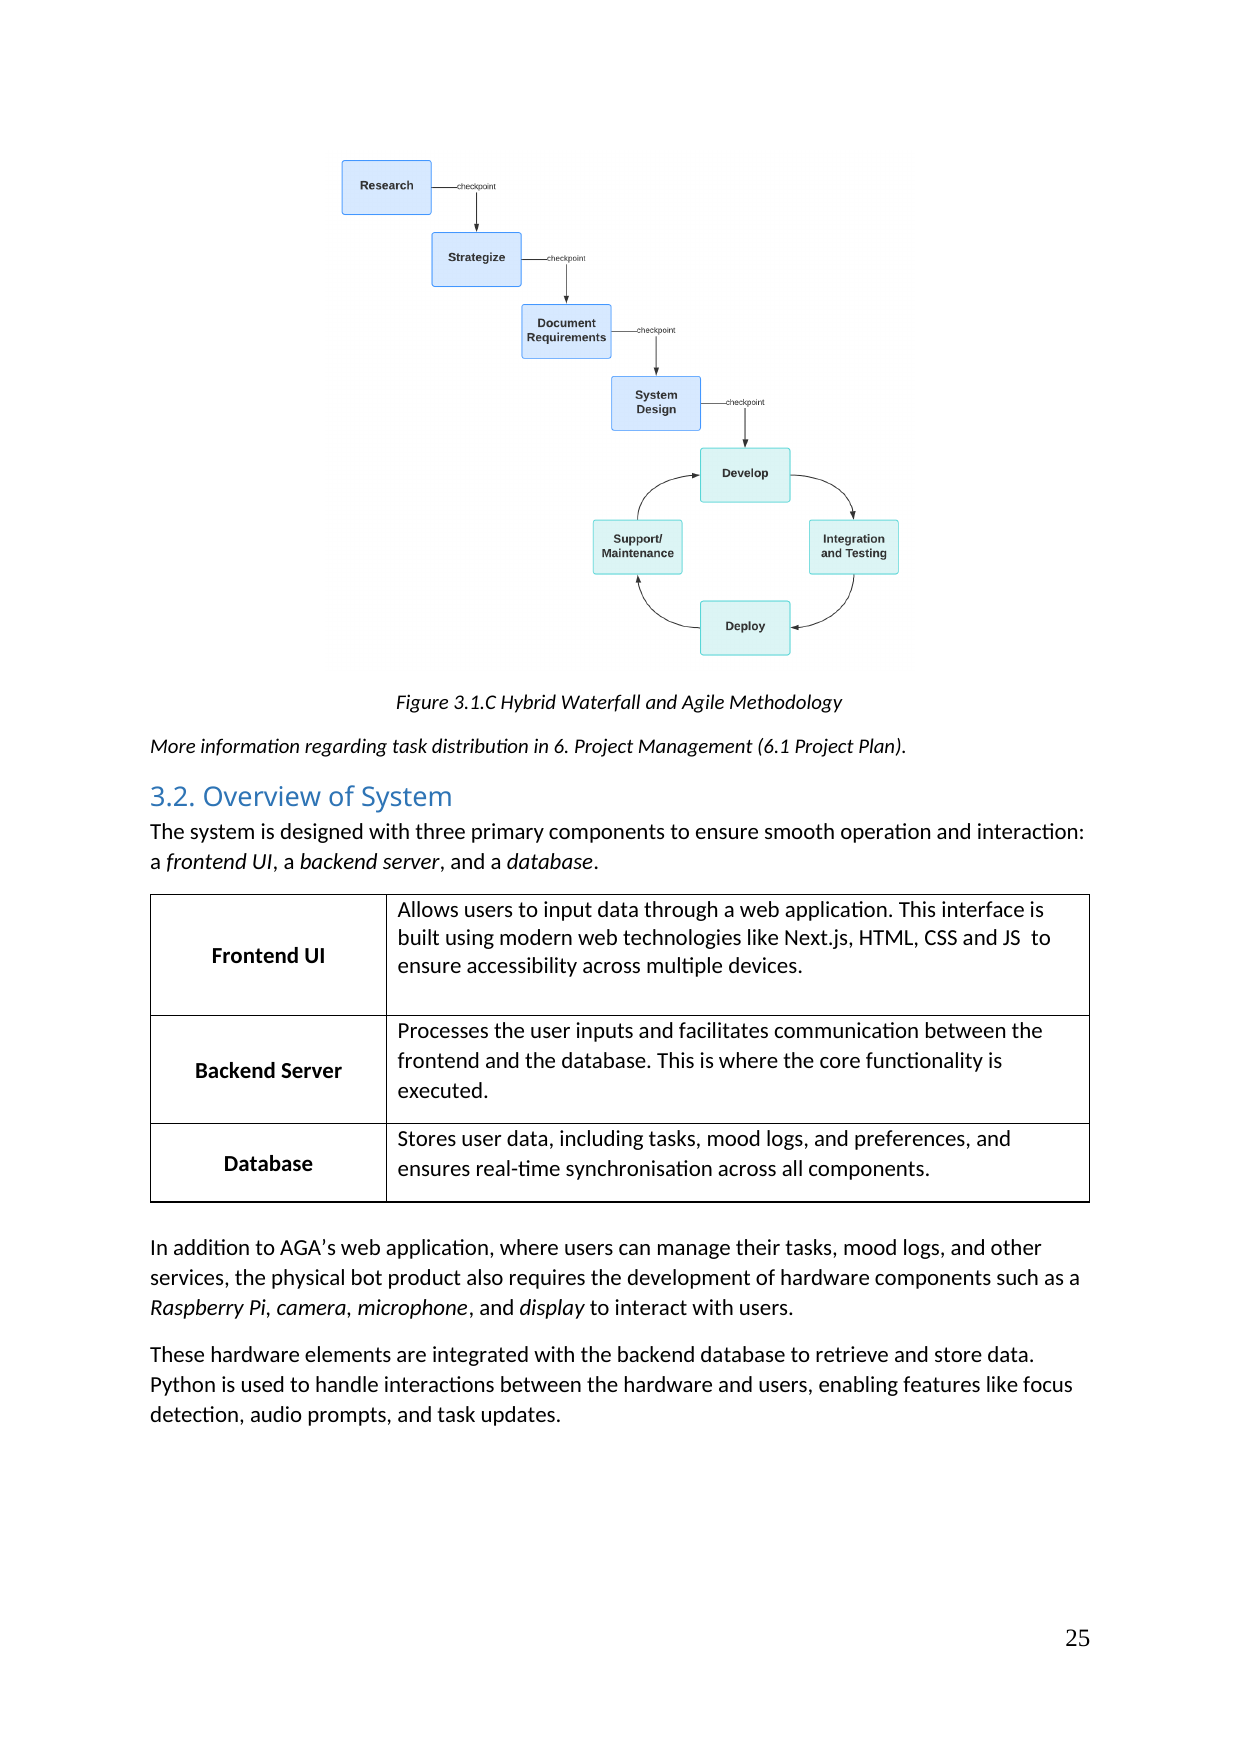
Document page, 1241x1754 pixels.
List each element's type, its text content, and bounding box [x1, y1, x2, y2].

table_cell Database [151, 1124, 386, 1201]
text More information regarding task distribution in 6. Project Management (6.1 Project Plan). [150, 733, 1090, 759]
table_header Frontend UI [151, 895, 386, 1015]
table_header Allows users to input data through a web application. This interface is built using modern web technologies like Next.js, HTML, CSS and JS to ensure accessibility across multiple devices. [387, 895, 1089, 1015]
text These hardware elements are integrated with the backend database to retrieve and store data. Python is used to handle interactions between the hardware and users, enabling features like focus detection, audio prompts, and task updates. [150, 1340, 1090, 1428]
text Figure 3.1.C Hybrid Waterfall and Agile Methodology [150, 689, 1090, 715]
subtitle 3.2. Overview of System [150, 777, 1090, 814]
text The system is designed with three primary components to ensure smooth operation and interaction: a frontend UI, a backend server, and a database. [150, 817, 1090, 876]
table_cell Backend Server [151, 1016, 386, 1123]
table_cell Stores user data, including tasks, mood logs, and preferences, and ensures real-time synchronisation across all components. [387, 1124, 1089, 1201]
text In addition to AGA’s web application, where users can manage their tasks, mood logs, and other services, the physical bot product also requires the development of hardware components such as a Raspberry Pi, camera, microphone, and display to interact with users. [150, 1203, 1090, 1321]
picture [324, 150, 916, 671]
table_cell Processes the user inputs and facilitates communication between the frontend and the database. This is where the core functionality is executed. [387, 1016, 1089, 1123]
